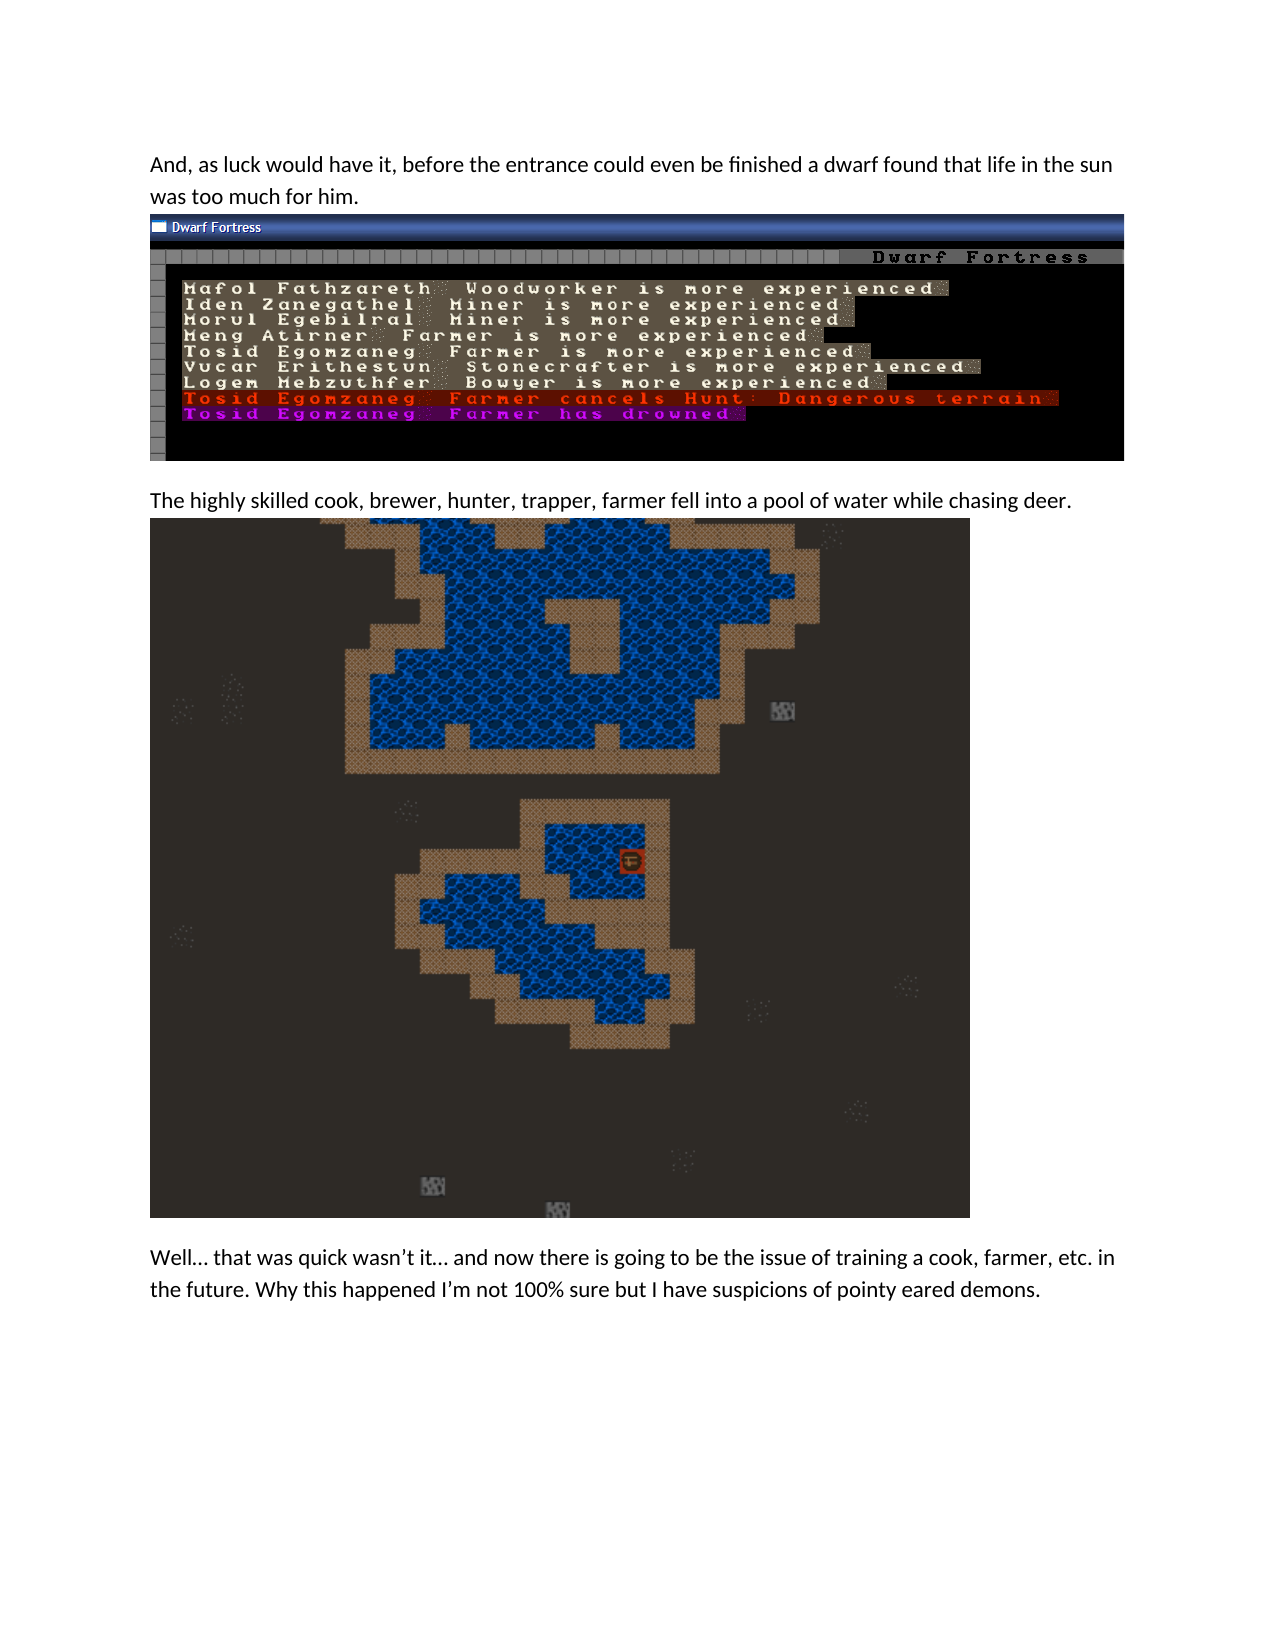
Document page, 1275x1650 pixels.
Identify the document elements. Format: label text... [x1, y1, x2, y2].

text And, as luck would have it, before the entrance could even be finished a dwarf found that life in the sun was too much for him. [150, 150, 1125, 214]
picture [150, 214, 1125, 461]
text Well… that was quick wasn’t it… and now there is going to be the issue of training a cook, farmer, etc. in the future. Why this happened I’m not 100% sure but I have suspicions of pointy eared demons. [150, 1243, 1125, 1303]
picture [150, 518, 970, 1218]
